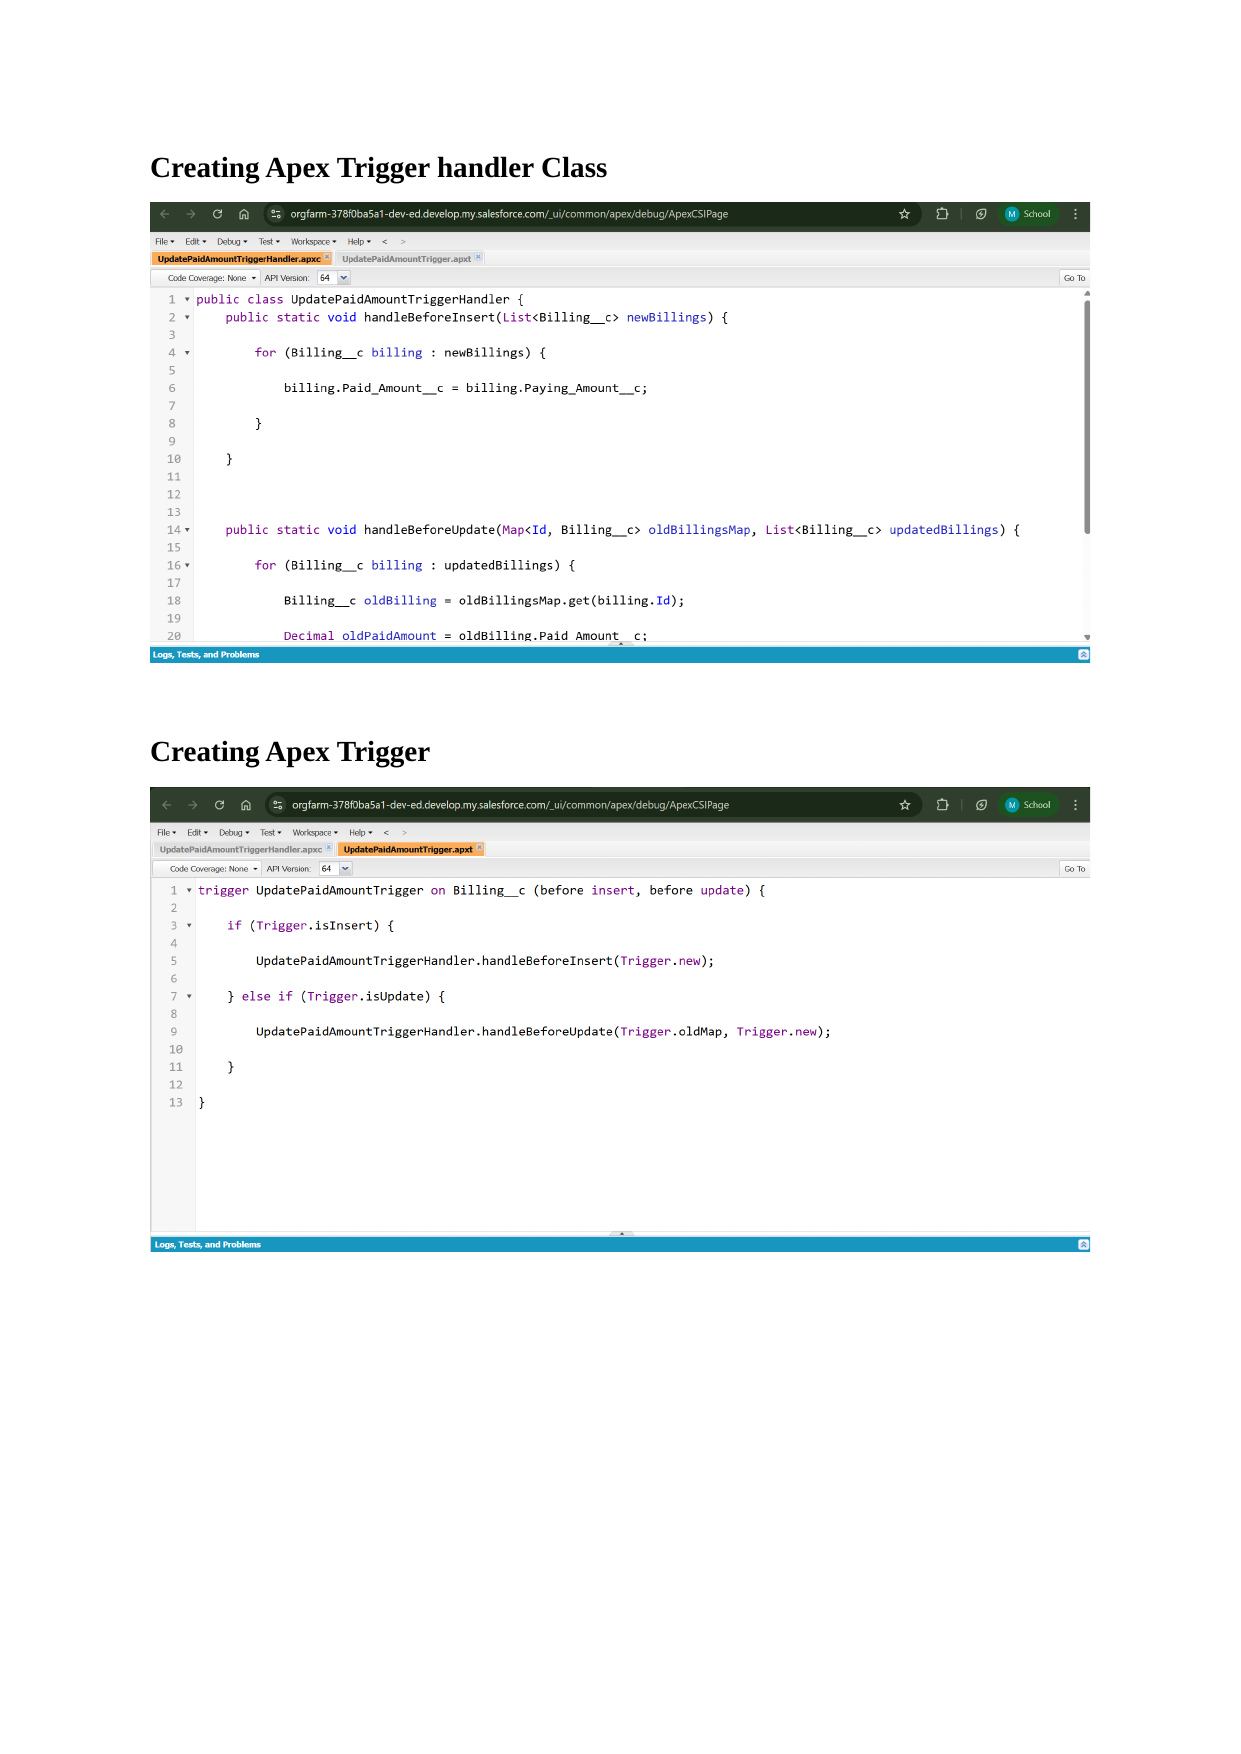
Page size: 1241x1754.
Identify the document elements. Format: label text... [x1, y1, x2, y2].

picture [150, 202, 1091, 663]
picture [150, 787, 1091, 1252]
text Creating Apex Trigger handler Class [150, 150, 1090, 183]
text Creating Apex Trigger [150, 734, 1090, 768]
